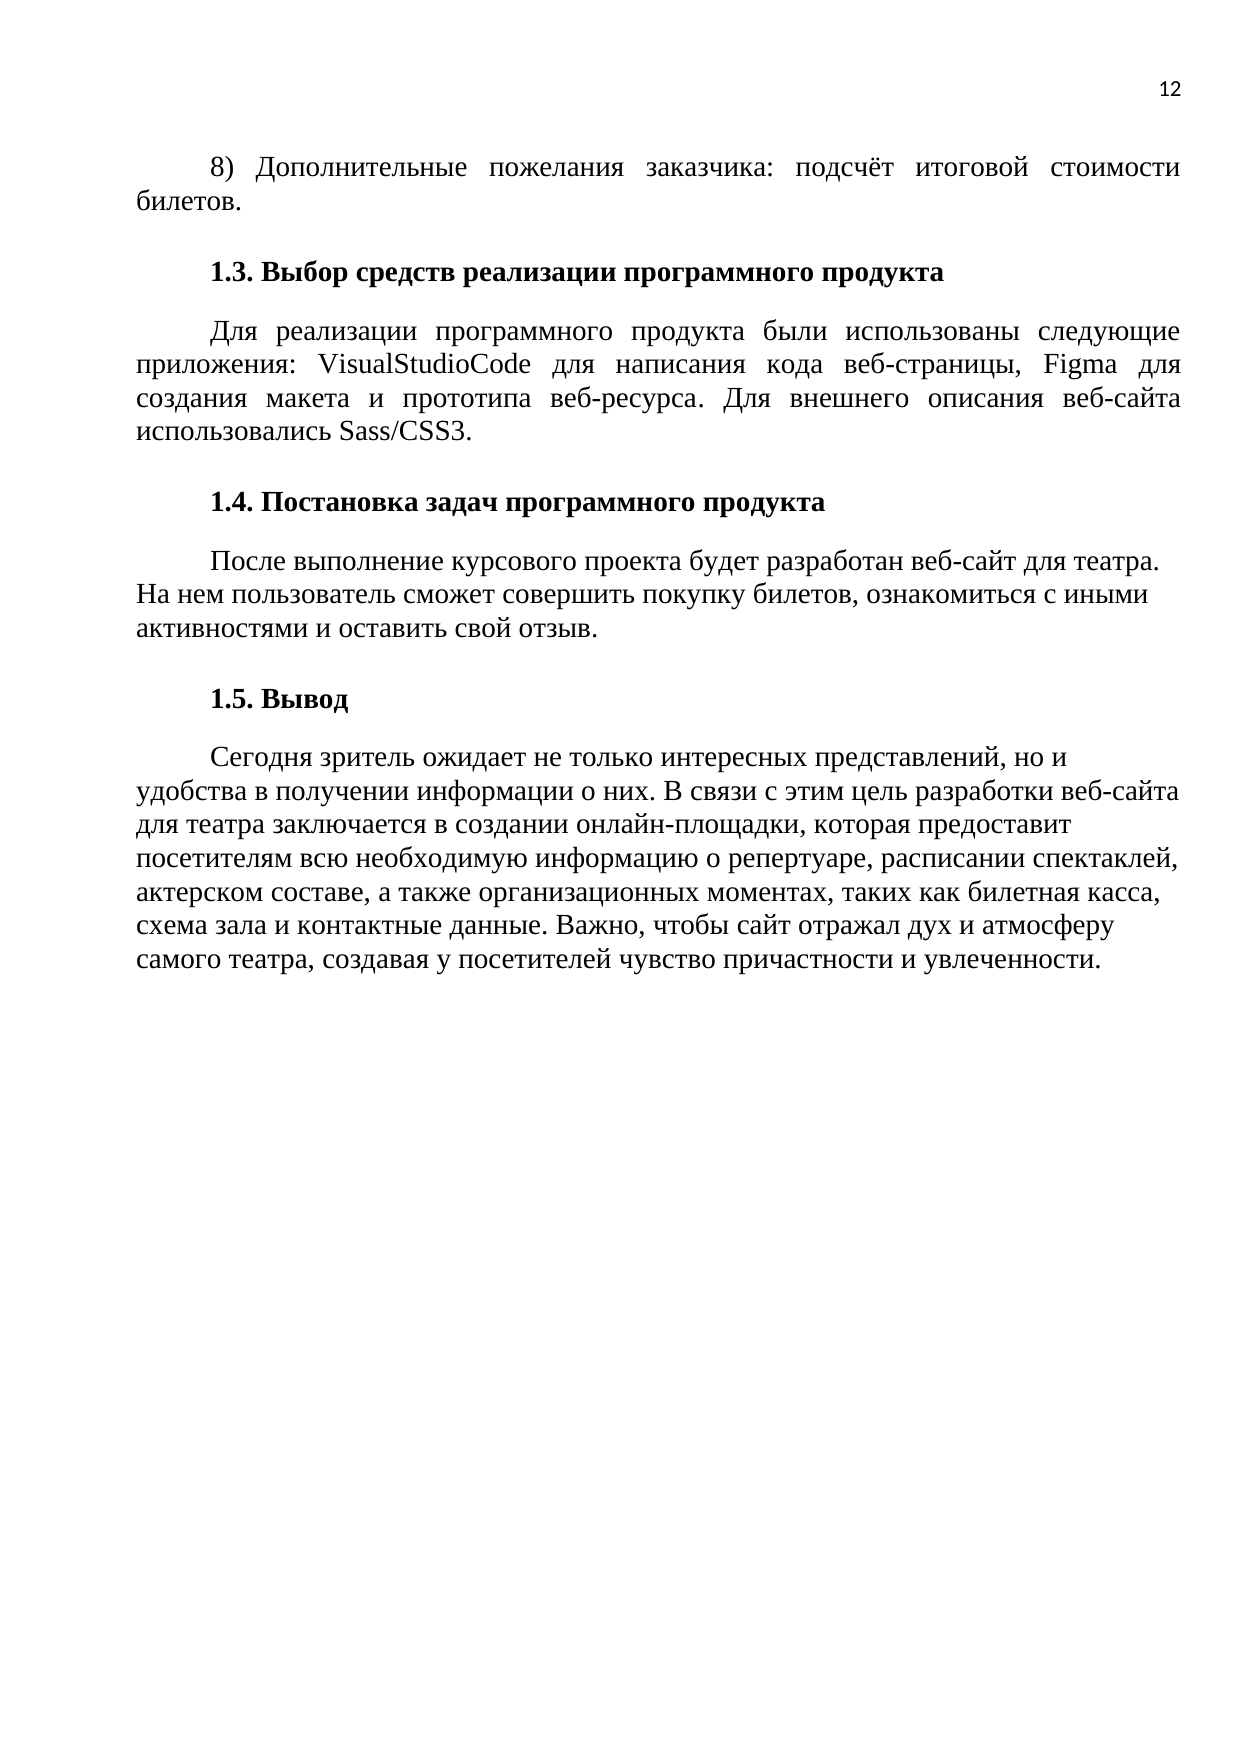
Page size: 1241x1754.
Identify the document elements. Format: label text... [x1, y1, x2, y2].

text После выполнение курсового проекта будет разработан веб-сайт для театра. На нем пользователь сможет совершить покупку билетов, ознакомиться с иными активностями и оставить свой отзыв. [136, 543, 1181, 643]
text Сегодня зритель ожидает не только интересных представлений, но и удобства в получении информации о них. В связи с этим цель разработки веб-сайта для театра заключается в создании онлайн-площадки, которая предоставит посетителям всю необходимую информацию о репертуаре, расписании спектаклей, актерском составе, а также организационных моментах, таких как билетная касса, схема зала и контактные данные. Важно, чтобы сайт отражал дух и атмосферу самого театра, создавая у посетителей чувство причастности и увлеченности. [136, 739, 1181, 974]
text 1.5. Вывод [136, 681, 1181, 714]
text Для реализации программного продукта были использованы следующие приложения: VisualStudioCode для написания кода веб-страницы, Figma для создания макета и прототипа веб-ресурса. Для внешнего описания веб-сайта использовались Sass/CSS3. [136, 313, 1181, 447]
text 1.4. Постановка задач программного продукта [136, 484, 1181, 518]
text 8) Дополнительные пожелания заказчика: подсчёт итоговой стоимости билетов. [136, 149, 1181, 217]
text 1.3. Выбор средств реализации программного продукта [136, 254, 1181, 288]
